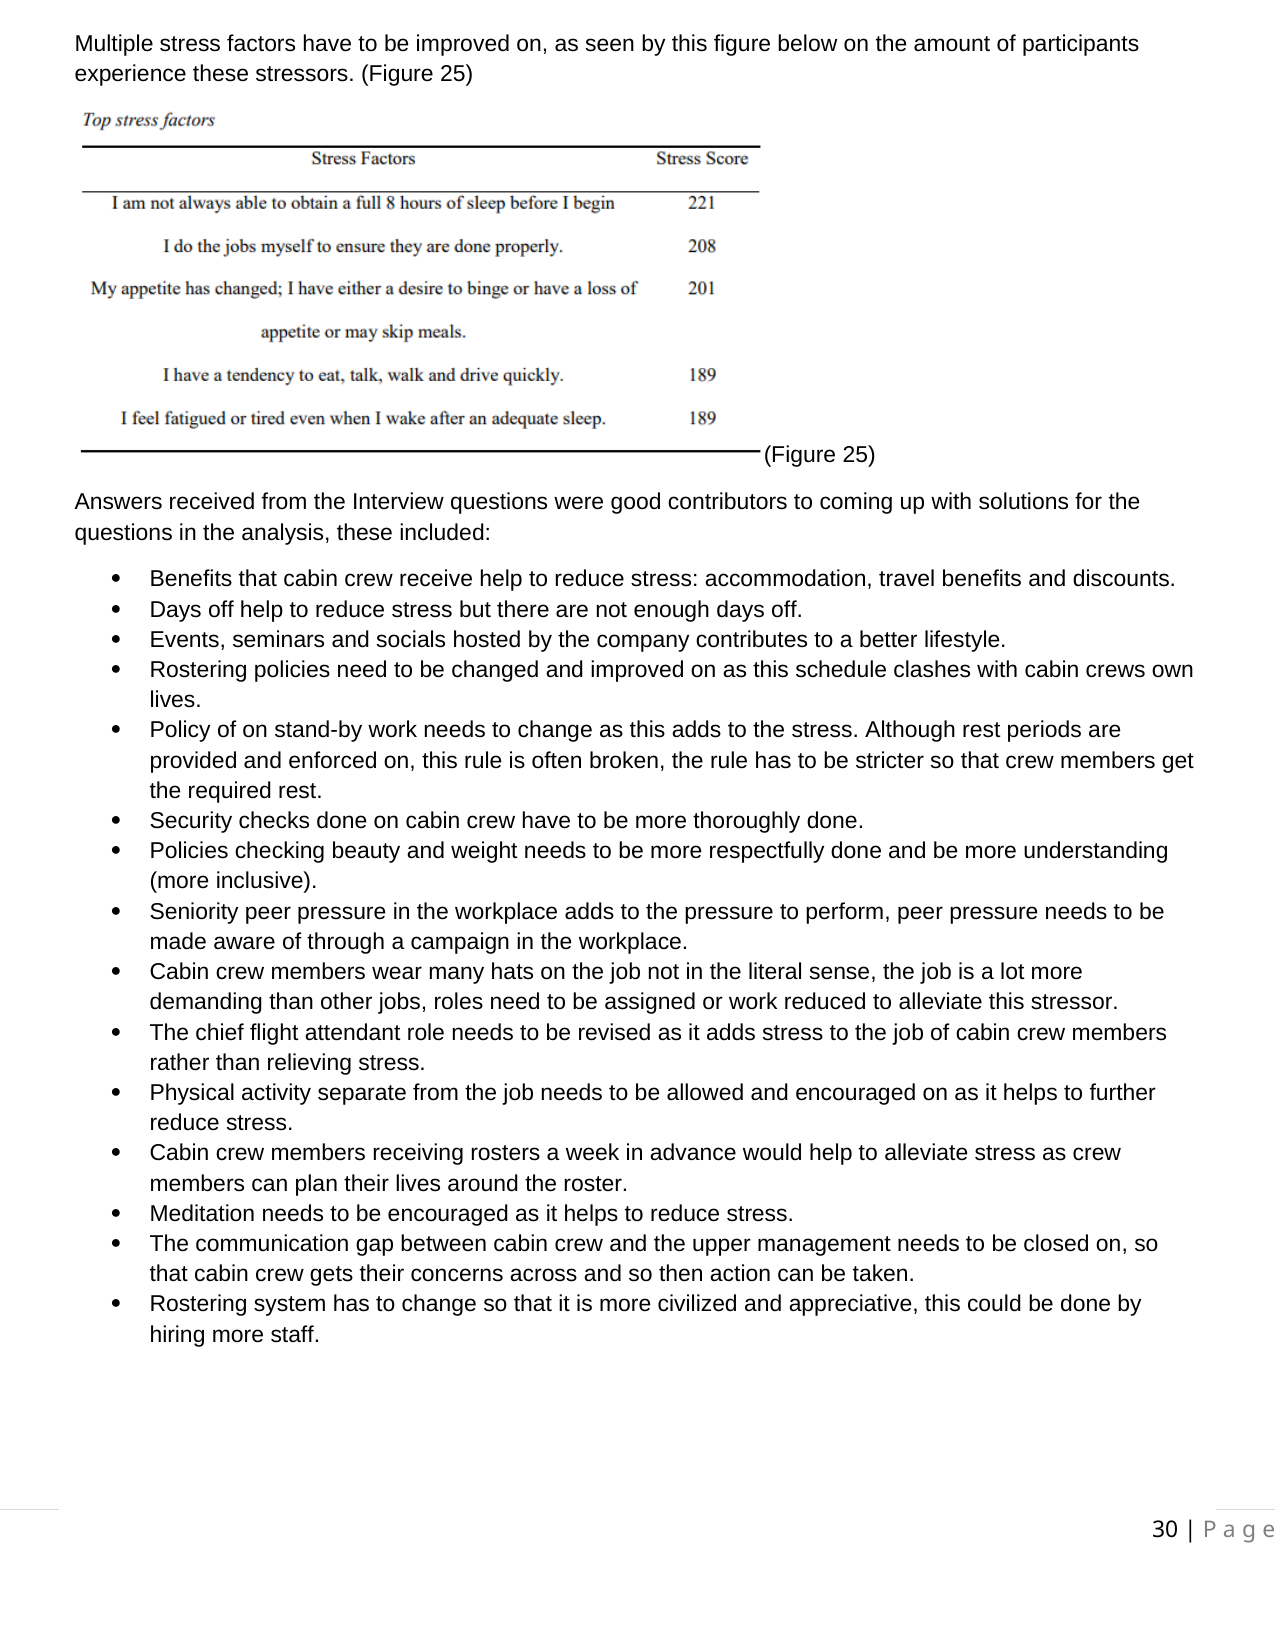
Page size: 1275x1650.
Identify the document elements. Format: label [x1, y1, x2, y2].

picture [74, 107, 764, 463]
